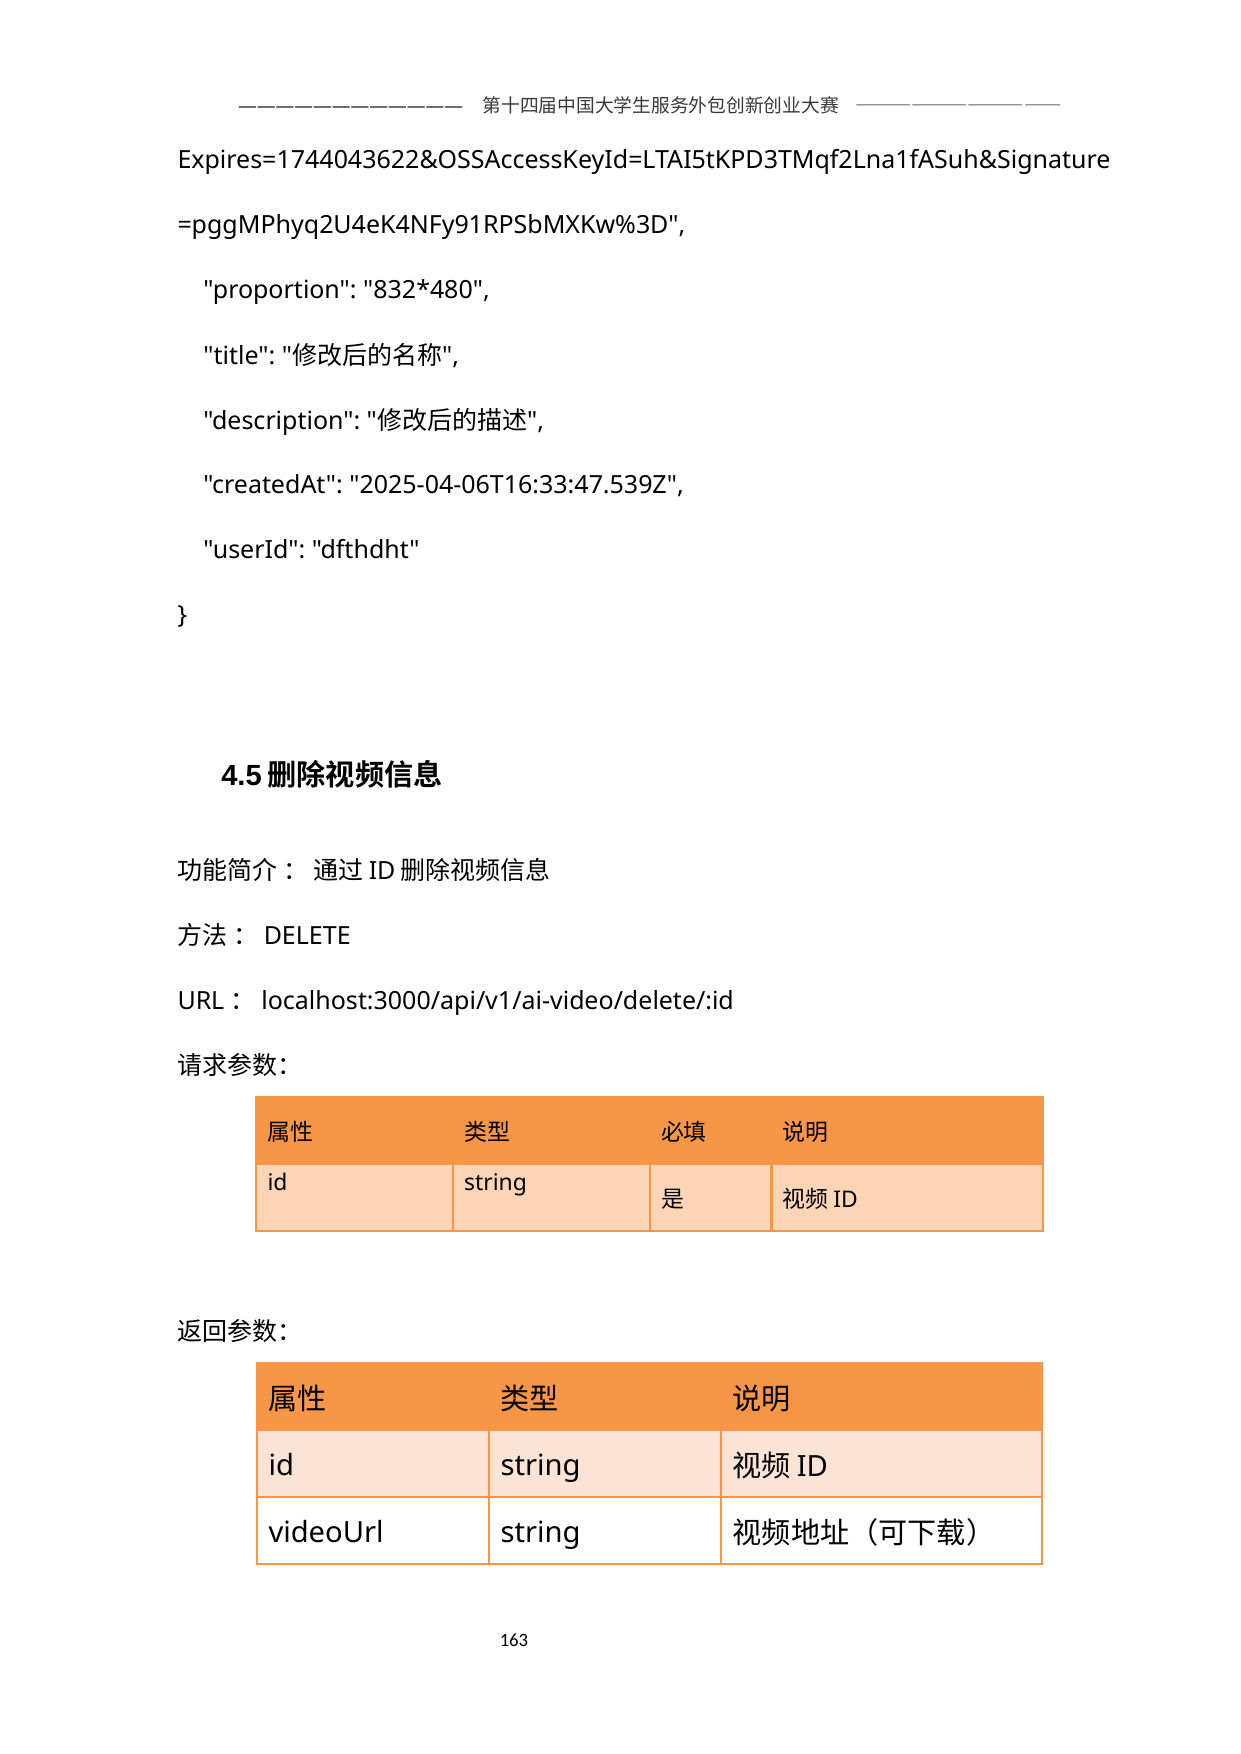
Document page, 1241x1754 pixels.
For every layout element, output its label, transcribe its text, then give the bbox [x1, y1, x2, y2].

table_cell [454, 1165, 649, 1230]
text 功能简介 ： 通过ID删除视频信息 [177, 836, 1122, 901]
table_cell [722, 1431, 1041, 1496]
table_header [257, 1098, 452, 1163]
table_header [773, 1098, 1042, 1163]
text "createdAt": "2025-04-06T16:33:47.539Z", [177, 451, 1122, 516]
text "description": "修改后的描述", [177, 386, 1122, 451]
text URL ： localhost:3000/api/v1/ai-video/delete/:id [177, 966, 1122, 1031]
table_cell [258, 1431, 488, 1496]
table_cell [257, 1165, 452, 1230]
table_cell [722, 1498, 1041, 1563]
text } [177, 581, 1122, 646]
text "userId": "dfthdht" [177, 516, 1122, 581]
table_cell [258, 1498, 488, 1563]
text 请求参数： [177, 1031, 1122, 1096]
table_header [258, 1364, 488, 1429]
text 返回参数： [177, 1297, 1122, 1362]
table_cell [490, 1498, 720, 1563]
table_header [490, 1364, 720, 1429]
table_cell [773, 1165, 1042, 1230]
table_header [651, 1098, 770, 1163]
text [177, 126, 1122, 256]
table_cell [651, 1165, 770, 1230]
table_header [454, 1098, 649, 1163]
subtitle 4.5删除视频信息 [177, 741, 1122, 806]
text "title": "修改后的名称", [177, 321, 1122, 386]
text 方法 ： DELETE [177, 901, 1122, 966]
text "proportion": "832*480", [177, 256, 1122, 321]
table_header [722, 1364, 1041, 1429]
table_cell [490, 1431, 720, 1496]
